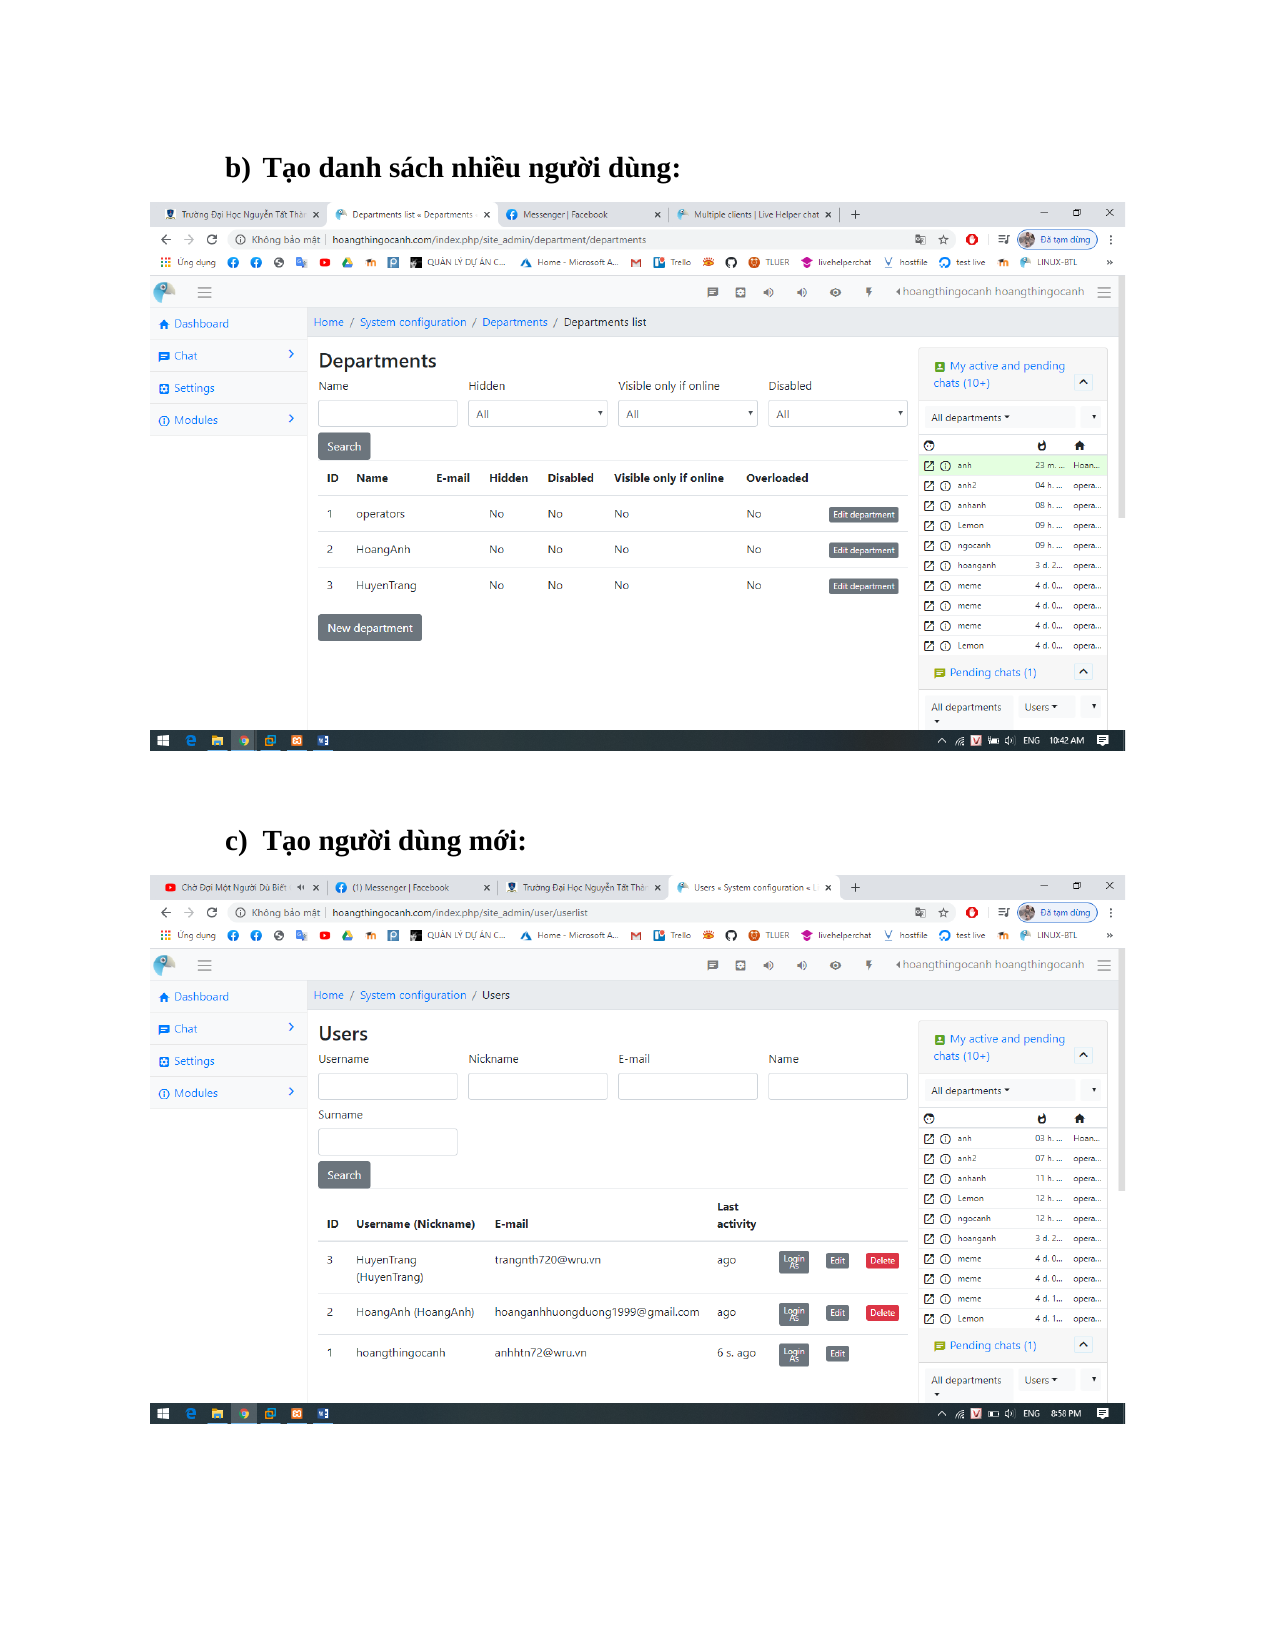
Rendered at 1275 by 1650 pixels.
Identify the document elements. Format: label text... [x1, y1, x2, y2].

picture [150, 875, 1125, 1424]
picture [150, 202, 1125, 751]
list Tạo danh sách nhiều người dùng: [225, 150, 1125, 183]
list Tạo người dùng mới: [225, 823, 1125, 857]
